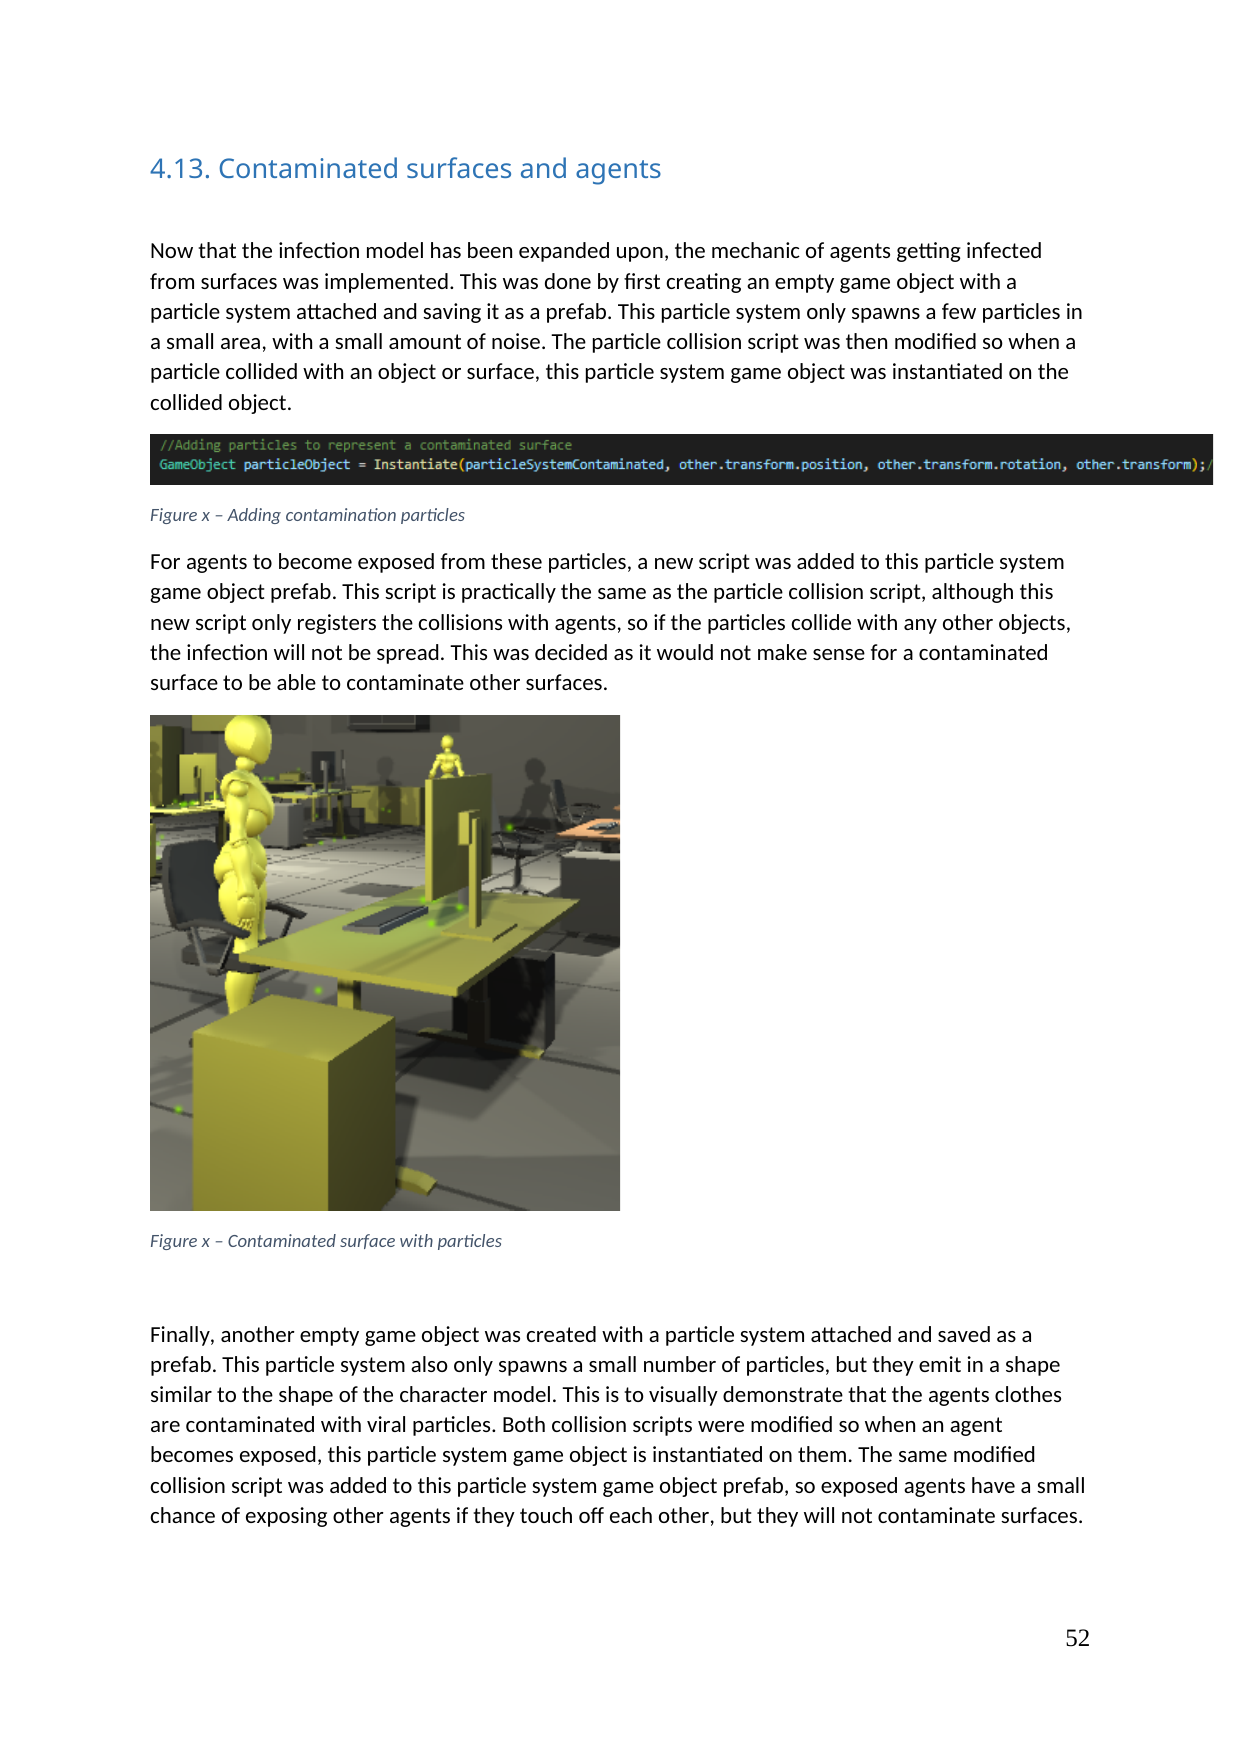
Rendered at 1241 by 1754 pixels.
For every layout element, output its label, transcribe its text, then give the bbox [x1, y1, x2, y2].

picture [150, 715, 621, 1211]
text Finally, another empty game object was created with a particle system attached and saved as a prefab. This particle system also only spawns a small number of particles, but they emit in a shape similar to the shape of the character model. This is to visually demonstrate that the agents clothes are contaminated with viral particles. Both collision scripts were modified so when an agent becomes exposed, this particle system game object is instantiated on them. The same modified collision script was added to this particle system game object prefab, so exposed agents have a small chance of exposing other agents if they touch off each other, but they will not contaminate surfaces. [150, 1320, 1090, 1529]
text For agents to become exposed from these particles, a new script was added to this particle system game object prefab. This script is practically the same as the particle collision script, although this new script only registers the collisions with agents, so if the particles collide with any other objects, the infection will not be spread. This was decided as it would not make sense for a contaminated surface to be able to contaminate other surfaces. [150, 547, 1090, 696]
text Figure x – Adding contamination particles [150, 503, 1090, 526]
picture [150, 434, 1214, 485]
text Figure x – Contaminated surface with particles [150, 1229, 1090, 1252]
subtitle 4.13. Contaminated surfaces and agents [150, 150, 1090, 187]
text Now that the infection model has been expanded upon, the mechanic of agents getting infected from surfaces was implemented. This was done by first creating an empty game object with a particle system attached and saving it as a prefab. This particle system only spawns a few particles in a small area, with a small amount of noise. The particle collision script was then modified so when a particle collided with an object or surface, this particle system game object was instantiated on the collided object. [150, 237, 1090, 416]
